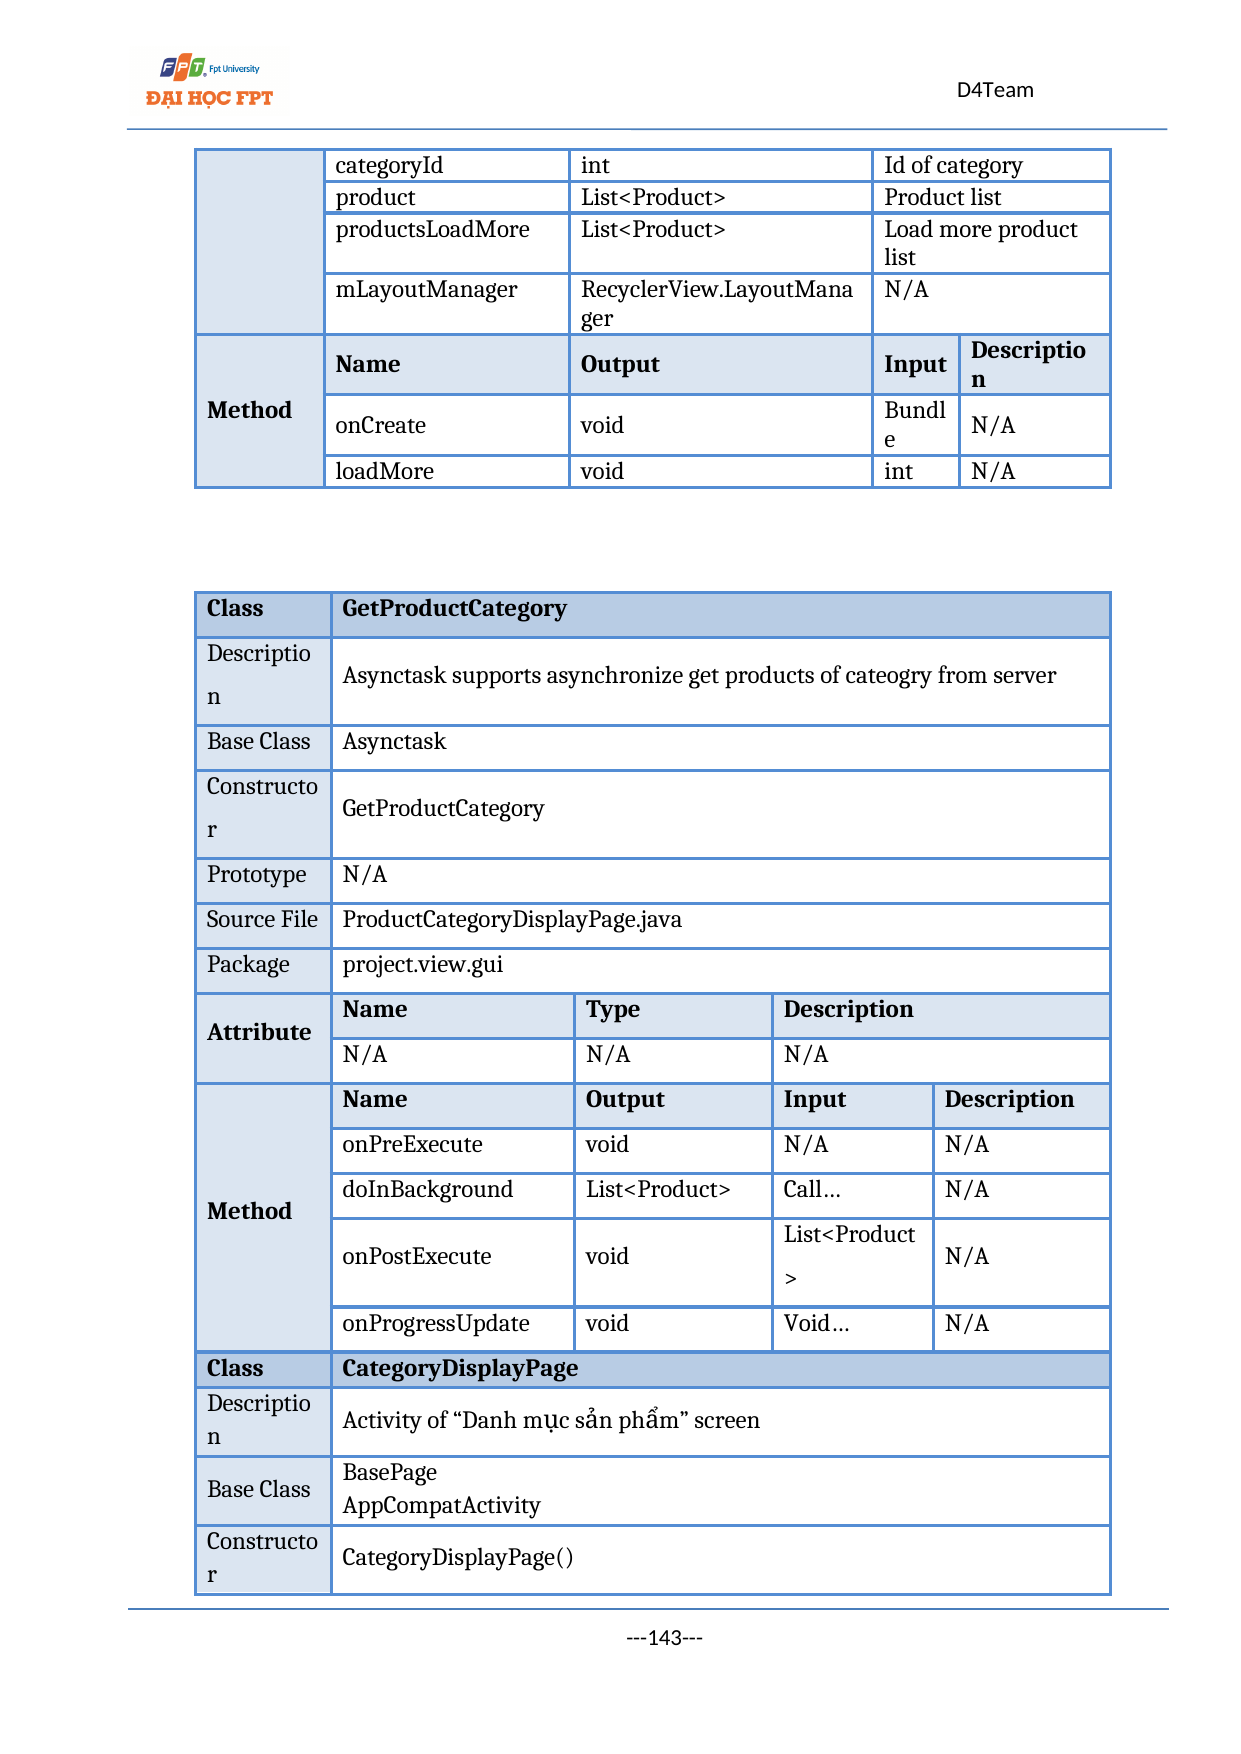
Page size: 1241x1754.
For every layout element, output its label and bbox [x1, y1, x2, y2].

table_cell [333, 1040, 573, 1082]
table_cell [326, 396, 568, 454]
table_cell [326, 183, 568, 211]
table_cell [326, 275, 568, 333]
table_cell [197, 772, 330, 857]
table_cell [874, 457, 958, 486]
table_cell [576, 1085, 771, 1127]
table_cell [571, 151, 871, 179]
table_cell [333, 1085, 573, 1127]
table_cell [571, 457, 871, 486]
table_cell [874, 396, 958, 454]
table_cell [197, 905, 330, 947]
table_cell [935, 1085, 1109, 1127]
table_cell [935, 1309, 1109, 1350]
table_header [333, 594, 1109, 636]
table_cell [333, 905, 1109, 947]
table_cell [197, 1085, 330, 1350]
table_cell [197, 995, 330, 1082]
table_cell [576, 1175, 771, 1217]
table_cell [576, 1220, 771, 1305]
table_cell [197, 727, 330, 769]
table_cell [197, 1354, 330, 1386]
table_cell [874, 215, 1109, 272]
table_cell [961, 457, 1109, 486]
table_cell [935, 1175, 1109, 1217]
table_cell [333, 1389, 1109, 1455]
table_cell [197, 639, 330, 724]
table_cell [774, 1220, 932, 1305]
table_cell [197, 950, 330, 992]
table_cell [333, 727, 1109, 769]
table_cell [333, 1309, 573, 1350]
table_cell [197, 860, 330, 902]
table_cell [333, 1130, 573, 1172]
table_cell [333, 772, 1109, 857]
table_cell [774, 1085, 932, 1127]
picture [129, 46, 290, 116]
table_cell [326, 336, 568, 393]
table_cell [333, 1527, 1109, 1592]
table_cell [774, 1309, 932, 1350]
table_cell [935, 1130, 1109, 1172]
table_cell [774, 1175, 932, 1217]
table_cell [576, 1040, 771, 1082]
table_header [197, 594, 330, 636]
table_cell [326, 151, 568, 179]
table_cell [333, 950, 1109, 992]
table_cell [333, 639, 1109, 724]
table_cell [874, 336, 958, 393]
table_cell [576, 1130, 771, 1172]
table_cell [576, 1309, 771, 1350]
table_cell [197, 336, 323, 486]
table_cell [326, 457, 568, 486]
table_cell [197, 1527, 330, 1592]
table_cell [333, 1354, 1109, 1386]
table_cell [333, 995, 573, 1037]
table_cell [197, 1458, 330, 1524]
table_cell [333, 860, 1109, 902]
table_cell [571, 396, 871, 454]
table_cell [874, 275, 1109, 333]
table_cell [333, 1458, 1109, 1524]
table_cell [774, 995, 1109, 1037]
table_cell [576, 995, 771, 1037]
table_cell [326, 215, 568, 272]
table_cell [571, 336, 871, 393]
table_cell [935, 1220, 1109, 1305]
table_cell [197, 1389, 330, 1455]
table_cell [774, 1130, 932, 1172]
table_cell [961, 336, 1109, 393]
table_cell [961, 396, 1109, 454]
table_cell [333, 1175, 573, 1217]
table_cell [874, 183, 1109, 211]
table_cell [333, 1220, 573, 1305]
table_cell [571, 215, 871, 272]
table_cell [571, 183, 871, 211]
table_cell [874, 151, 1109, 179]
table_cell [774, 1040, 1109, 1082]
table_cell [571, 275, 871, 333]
